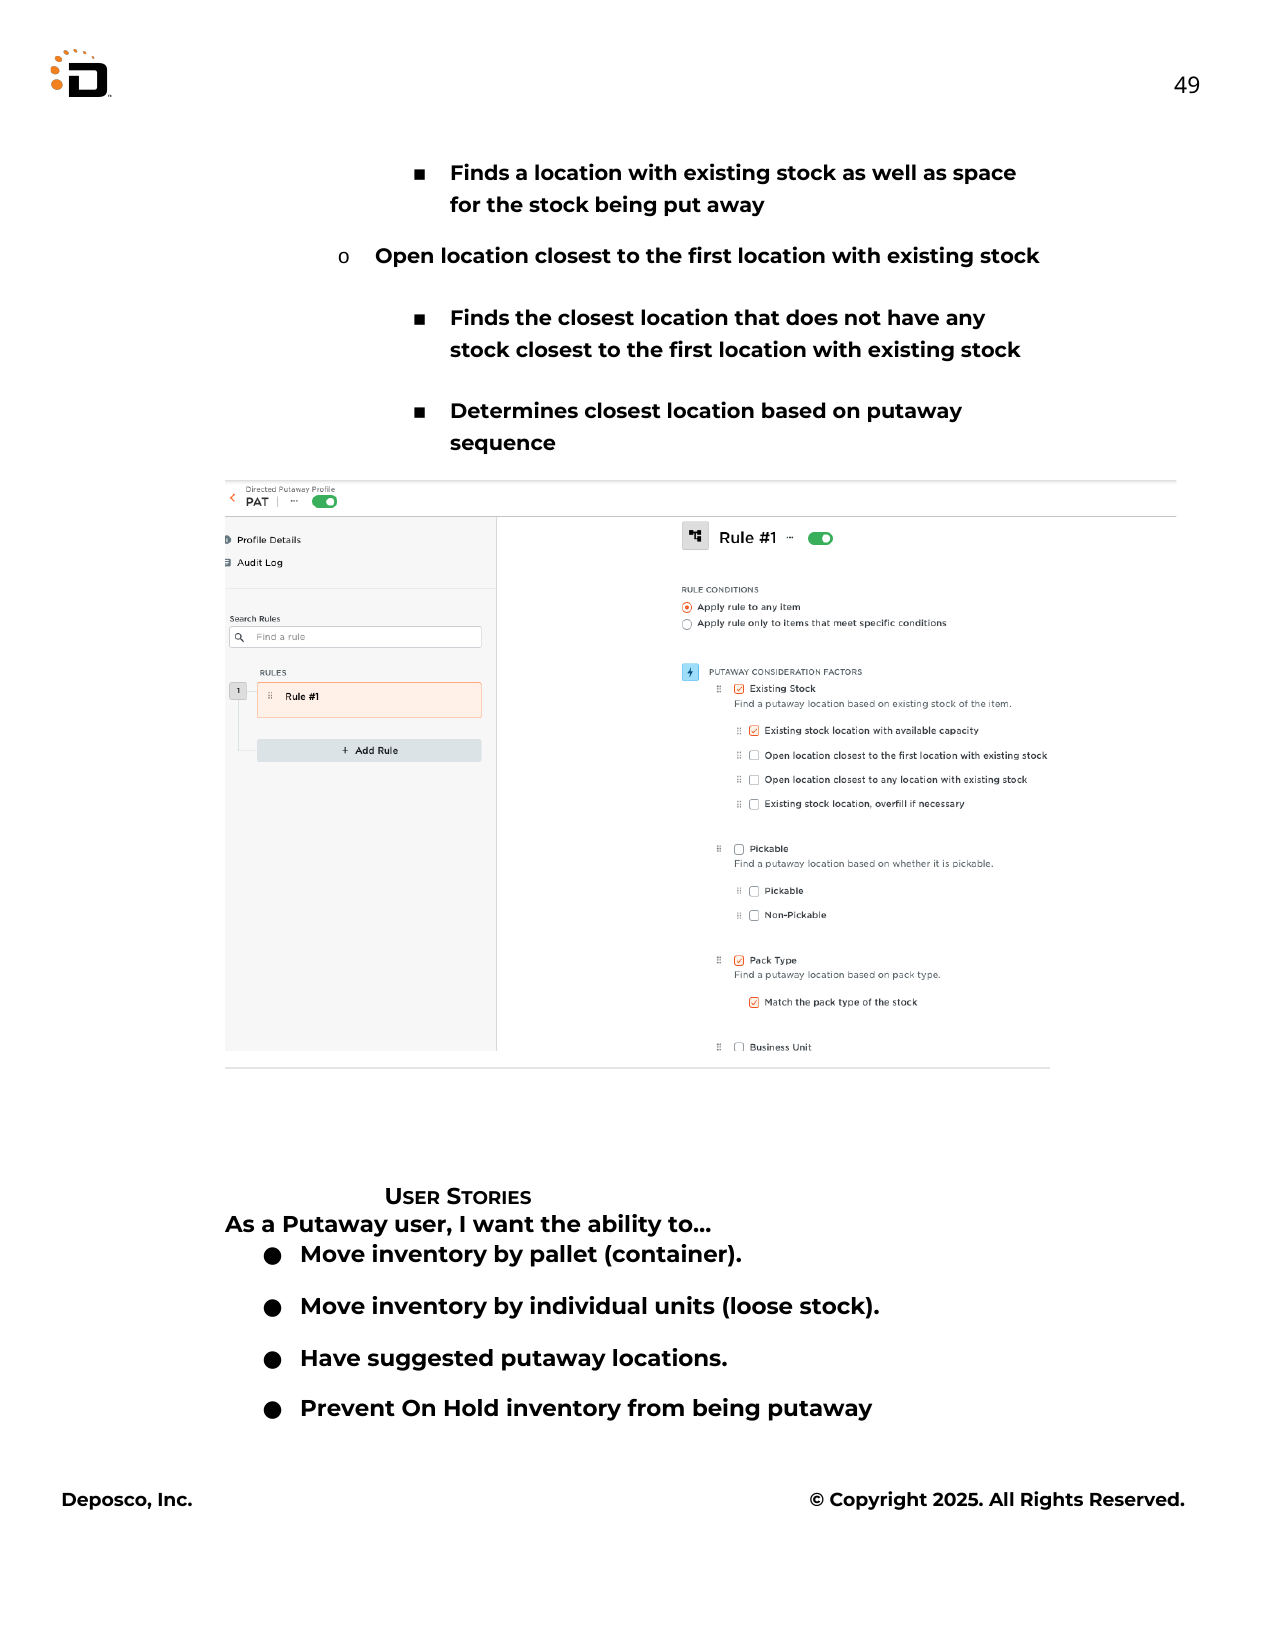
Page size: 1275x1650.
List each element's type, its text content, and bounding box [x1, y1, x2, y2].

list Prevent On Hold inventory from being putaway [262, 1394, 1050, 1422]
subtitle User Stories [384, 1182, 1050, 1210]
list Determines closest location based on putaway sequence [412, 388, 1050, 456]
picture [225, 480, 1177, 1051]
list Move inventory by pallet (container). [262, 1238, 1050, 1269]
picture [50, 49, 112, 97]
list Open location closest to the first location with existing stock [337, 243, 1050, 269]
list Finds the closest location that does not have any stock closest to the first location with existing stock [412, 294, 1050, 363]
list Have suggested putaway locations. [262, 1342, 1050, 1373]
list Move inventory by individual units (loose stock). [262, 1290, 1050, 1321]
list Finds a location with existing stock as well as space for the stock being put away [412, 150, 1050, 218]
text As a Putaway user, I want the ability to… [225, 1210, 1050, 1238]
